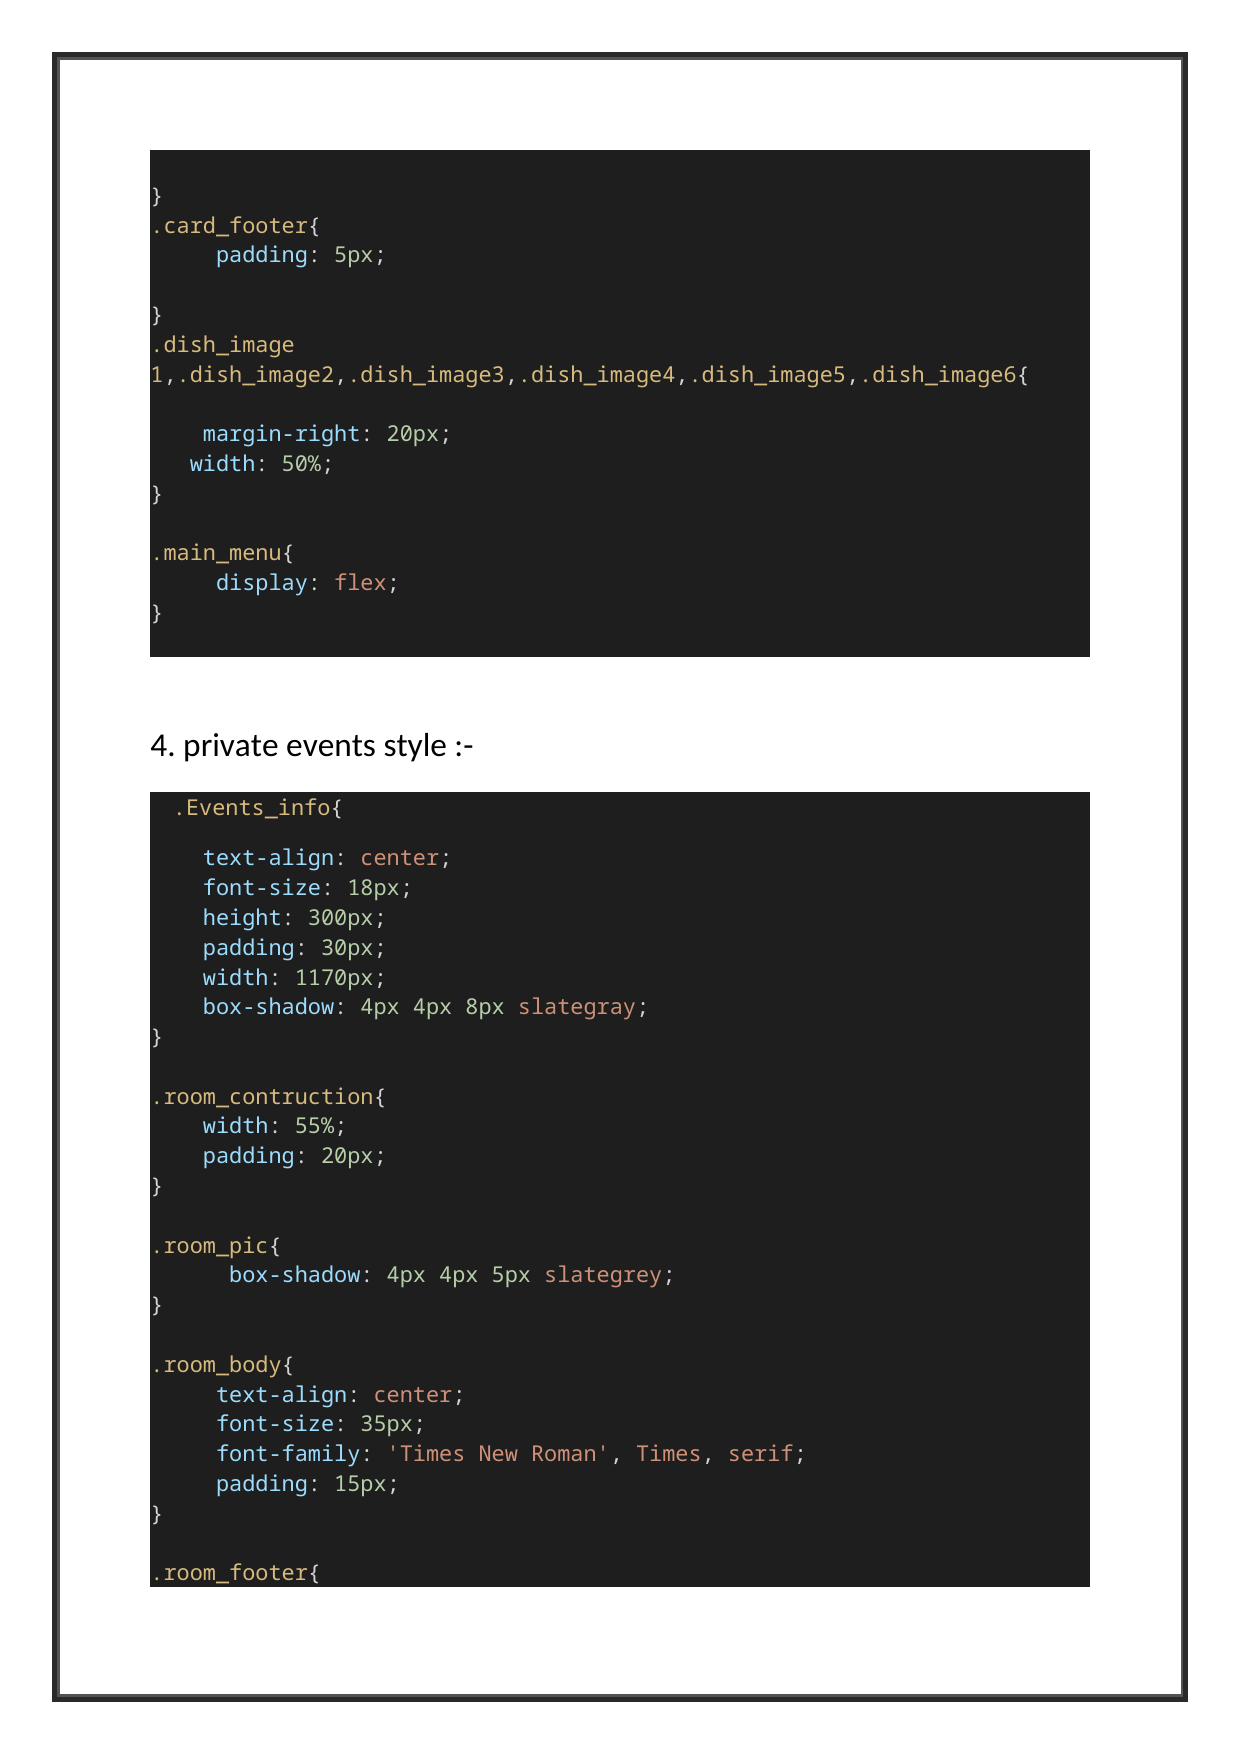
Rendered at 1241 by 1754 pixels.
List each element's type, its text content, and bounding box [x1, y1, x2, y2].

text 4. private events style :- [150, 724, 1090, 765]
text } [150, 1289, 1090, 1319]
text .card_footer{ [150, 210, 1090, 239]
text .room_contruction{ [150, 1081, 1090, 1111]
text padding: 5px; [150, 239, 1090, 269]
text padding: 30px; [150, 932, 1090, 962]
text height: 300px; [150, 902, 1090, 932]
text width: 50%; [150, 448, 1090, 478]
text } [150, 1021, 1090, 1051]
text } [150, 1498, 1090, 1528]
text margin-right: 20px; [150, 418, 1090, 448]
text .room_body{ [150, 1349, 1090, 1379]
text text-align: center; [150, 842, 1090, 872]
text } [150, 597, 1090, 627]
text display: flex; [150, 567, 1090, 597]
text .room_footer{ [150, 1557, 1090, 1587]
text width: 1170px; [150, 962, 1090, 991]
text box-shadow: 4px 4px 5px slategrey; [150, 1259, 1090, 1289]
text } [150, 478, 1090, 508]
text font-size: 35px; [150, 1408, 1090, 1438]
text } [150, 299, 1090, 329]
text box-shadow: 4px 4px 8px slategray; [150, 991, 1090, 1021]
text .dish_image1,.dish_image2,.dish_image3,.dish_image4,.dish_image5,.dish_image6{ [150, 329, 1090, 388]
text } [150, 1170, 1090, 1200]
text .main_menu{ [150, 537, 1090, 567]
text padding: 15px; [150, 1468, 1090, 1498]
text .Events_info{ [150, 792, 1090, 822]
text width: 55%; [150, 1111, 1090, 1140]
text } [150, 180, 1090, 210]
text .room_pic{ [150, 1230, 1090, 1259]
text font-size: 18px; [150, 872, 1090, 902]
text padding: 20px; [150, 1140, 1090, 1170]
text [150, 1438, 1090, 1468]
text text-align: center; [150, 1379, 1090, 1408]
